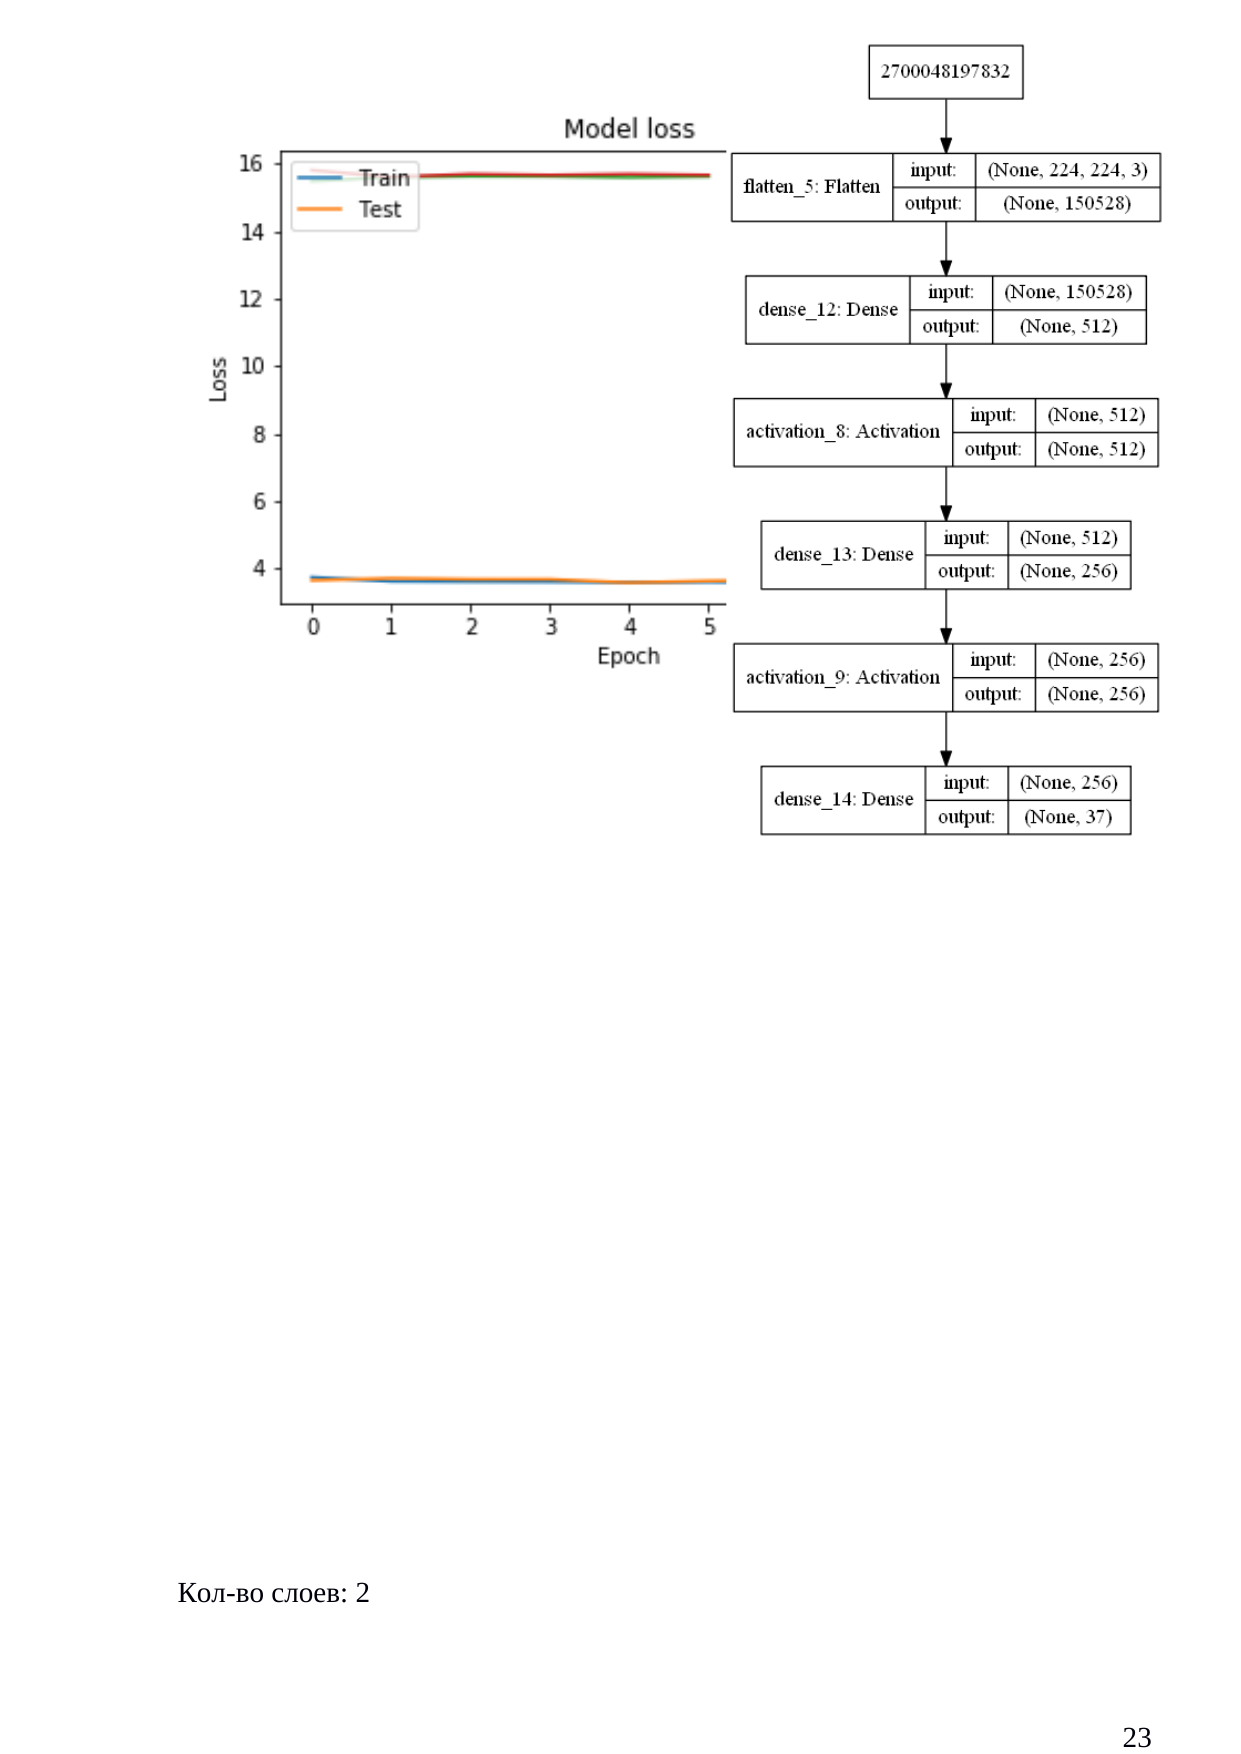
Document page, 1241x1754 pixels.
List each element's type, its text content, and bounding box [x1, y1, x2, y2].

picture [168, 39, 1166, 841]
text Кол-во слоев: 2 [177, 1575, 1152, 1608]
